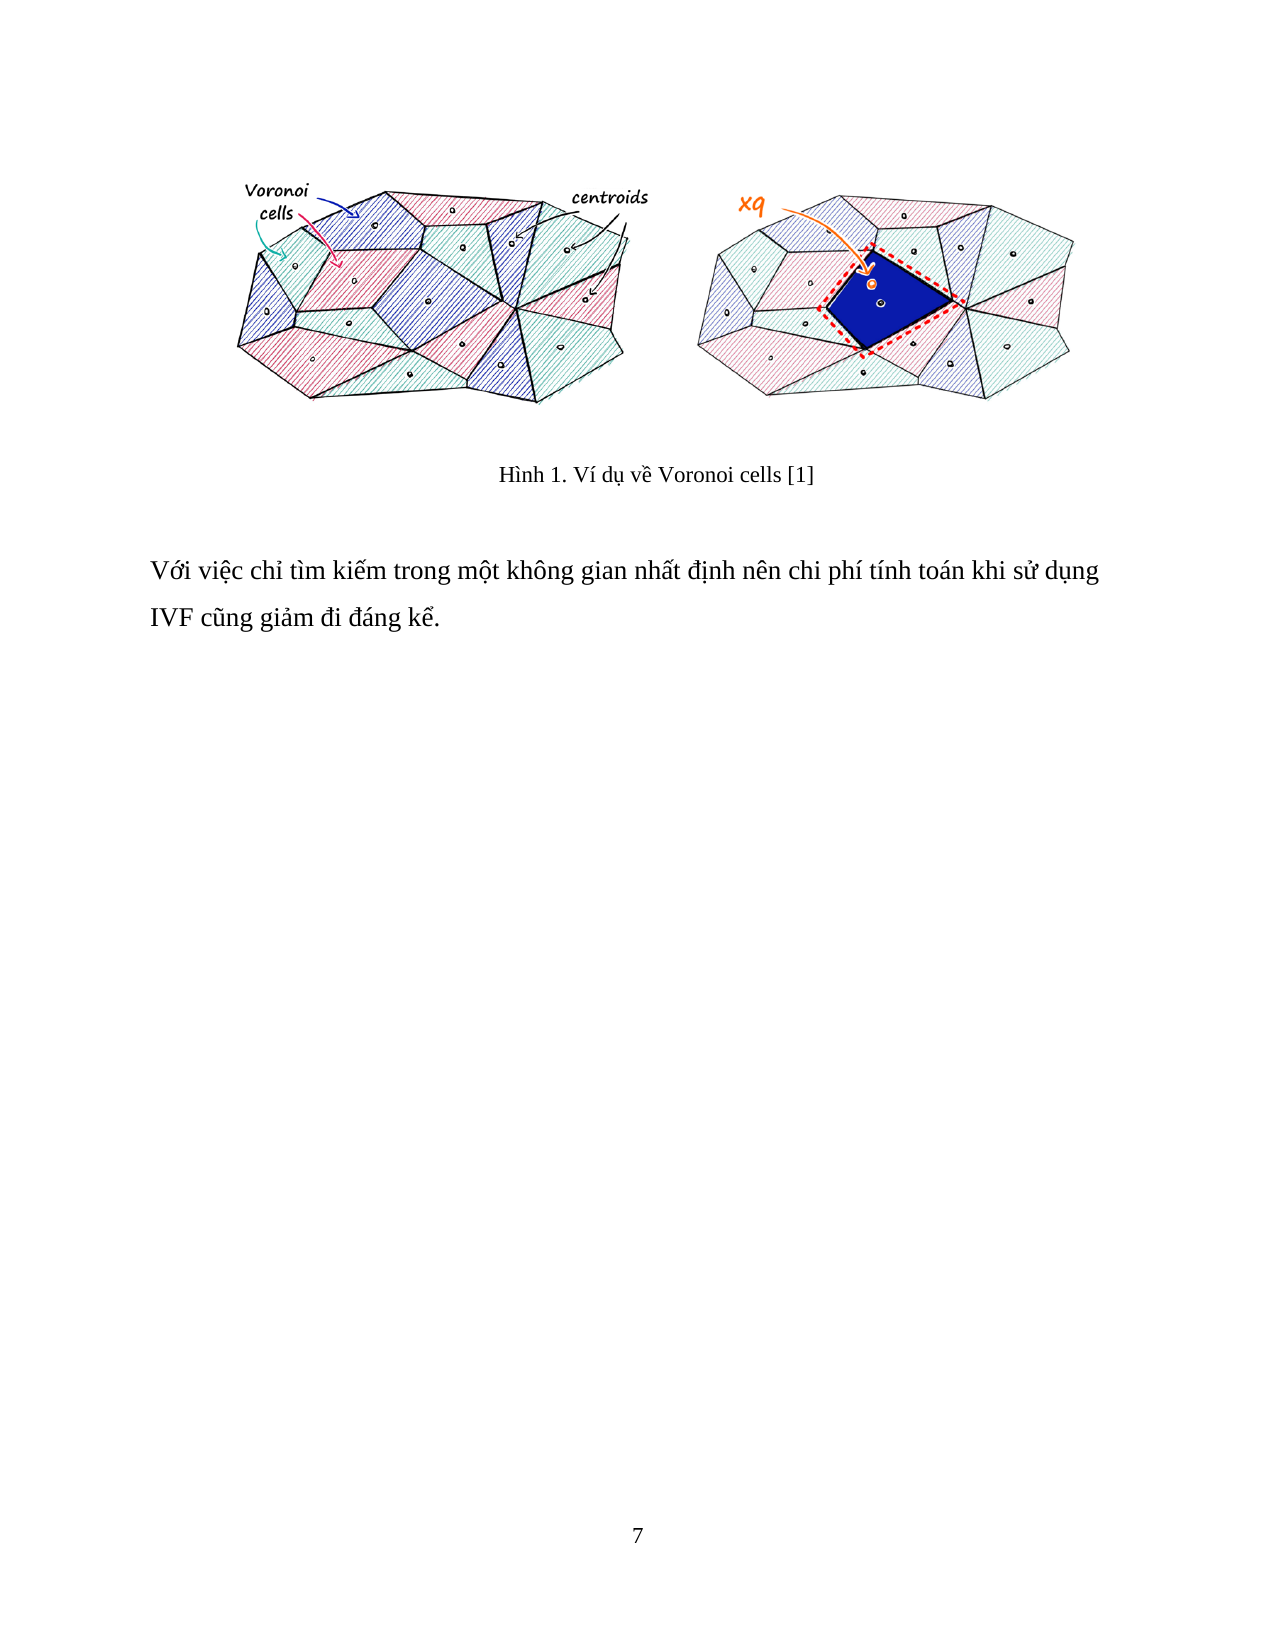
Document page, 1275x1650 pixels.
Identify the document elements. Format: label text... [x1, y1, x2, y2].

text Với việc chỉ tìm kiếm trong một không gian nhất định nên chi phí tính toán khi sử dụng IVF cũng giảm đi đáng kể. [150, 554, 1125, 632]
text Hình 1. Ví dụ về Voronoi cells [1] [187, 462, 1125, 488]
picture [215, 150, 1098, 443]
